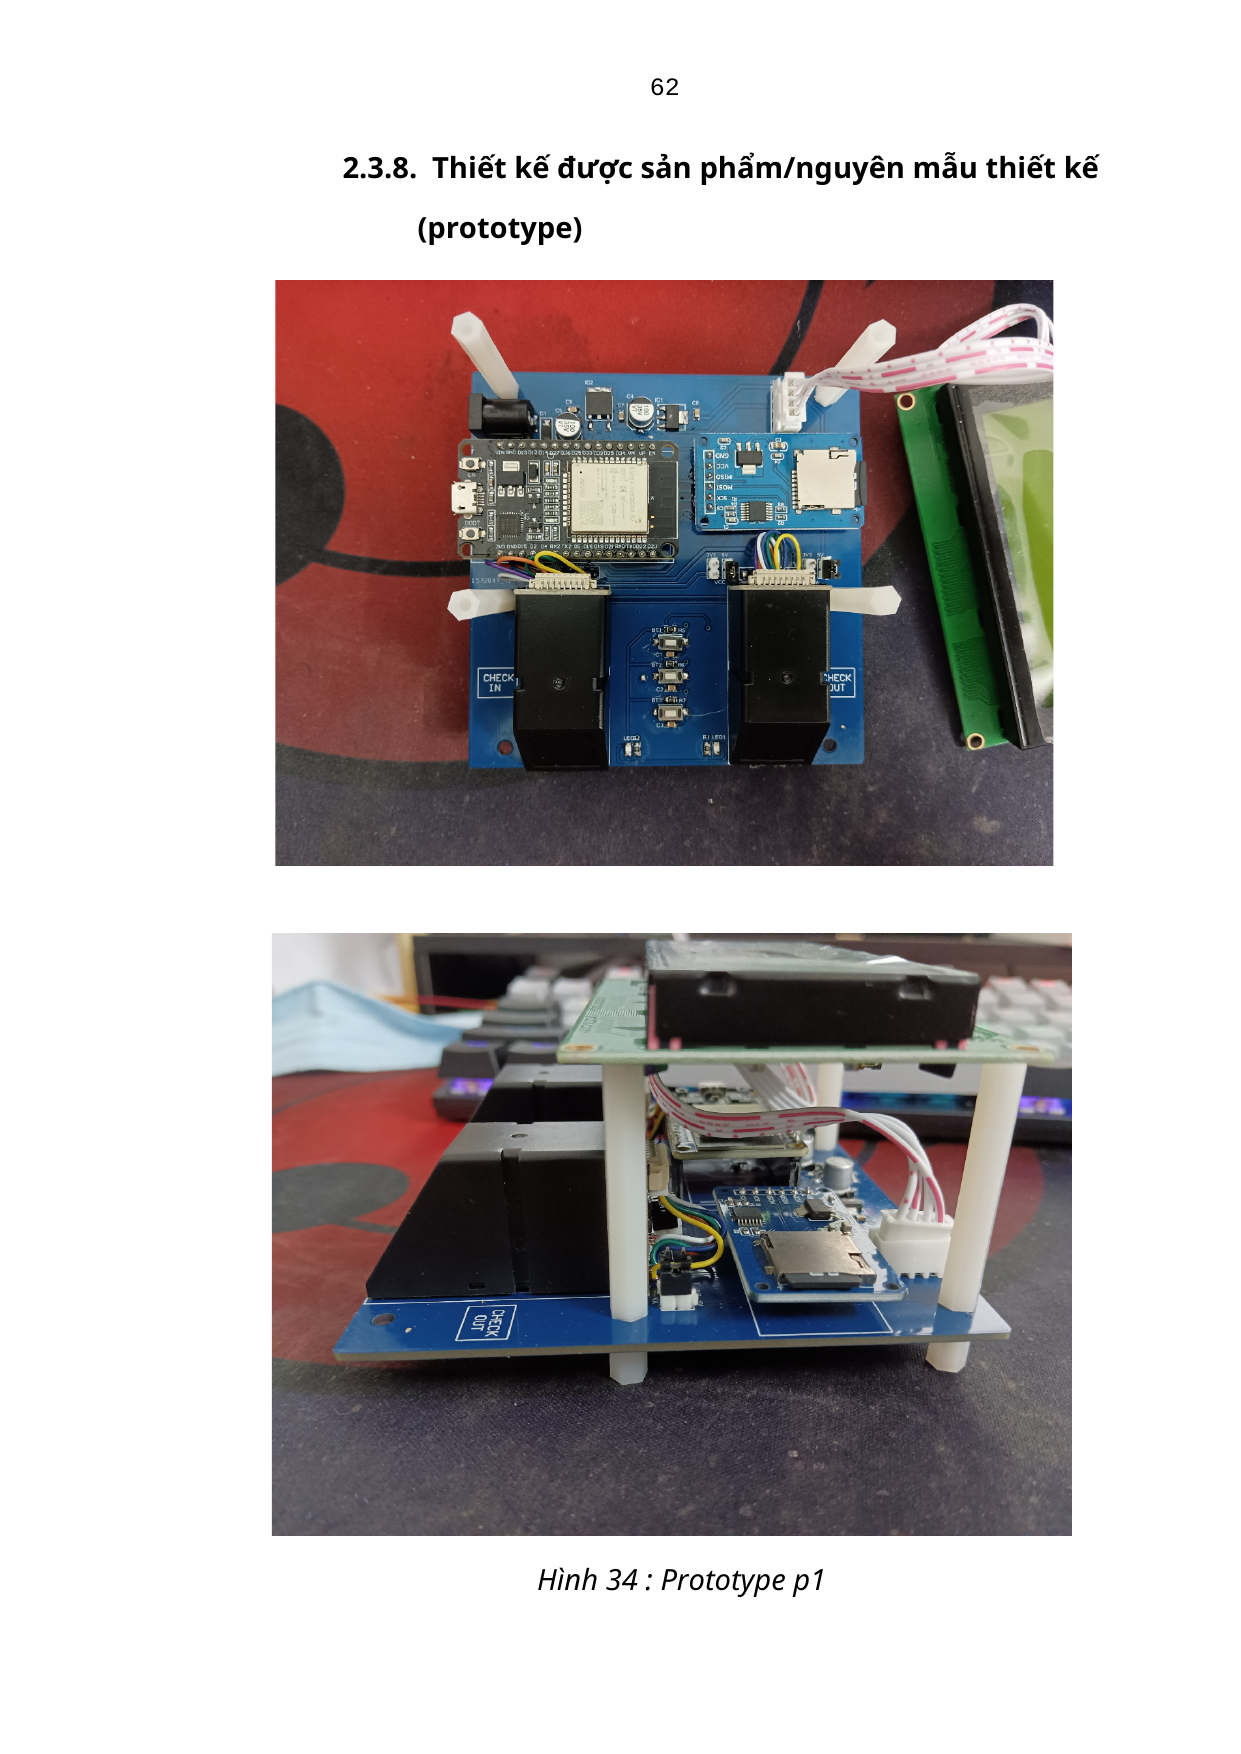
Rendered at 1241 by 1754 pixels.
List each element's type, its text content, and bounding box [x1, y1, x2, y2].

picture [275, 280, 1054, 866]
picture [271, 933, 1072, 1536]
list Thiết kế được sản phẩm/nguyên mẫu thiết kế (prototype) [342, 148, 1122, 247]
